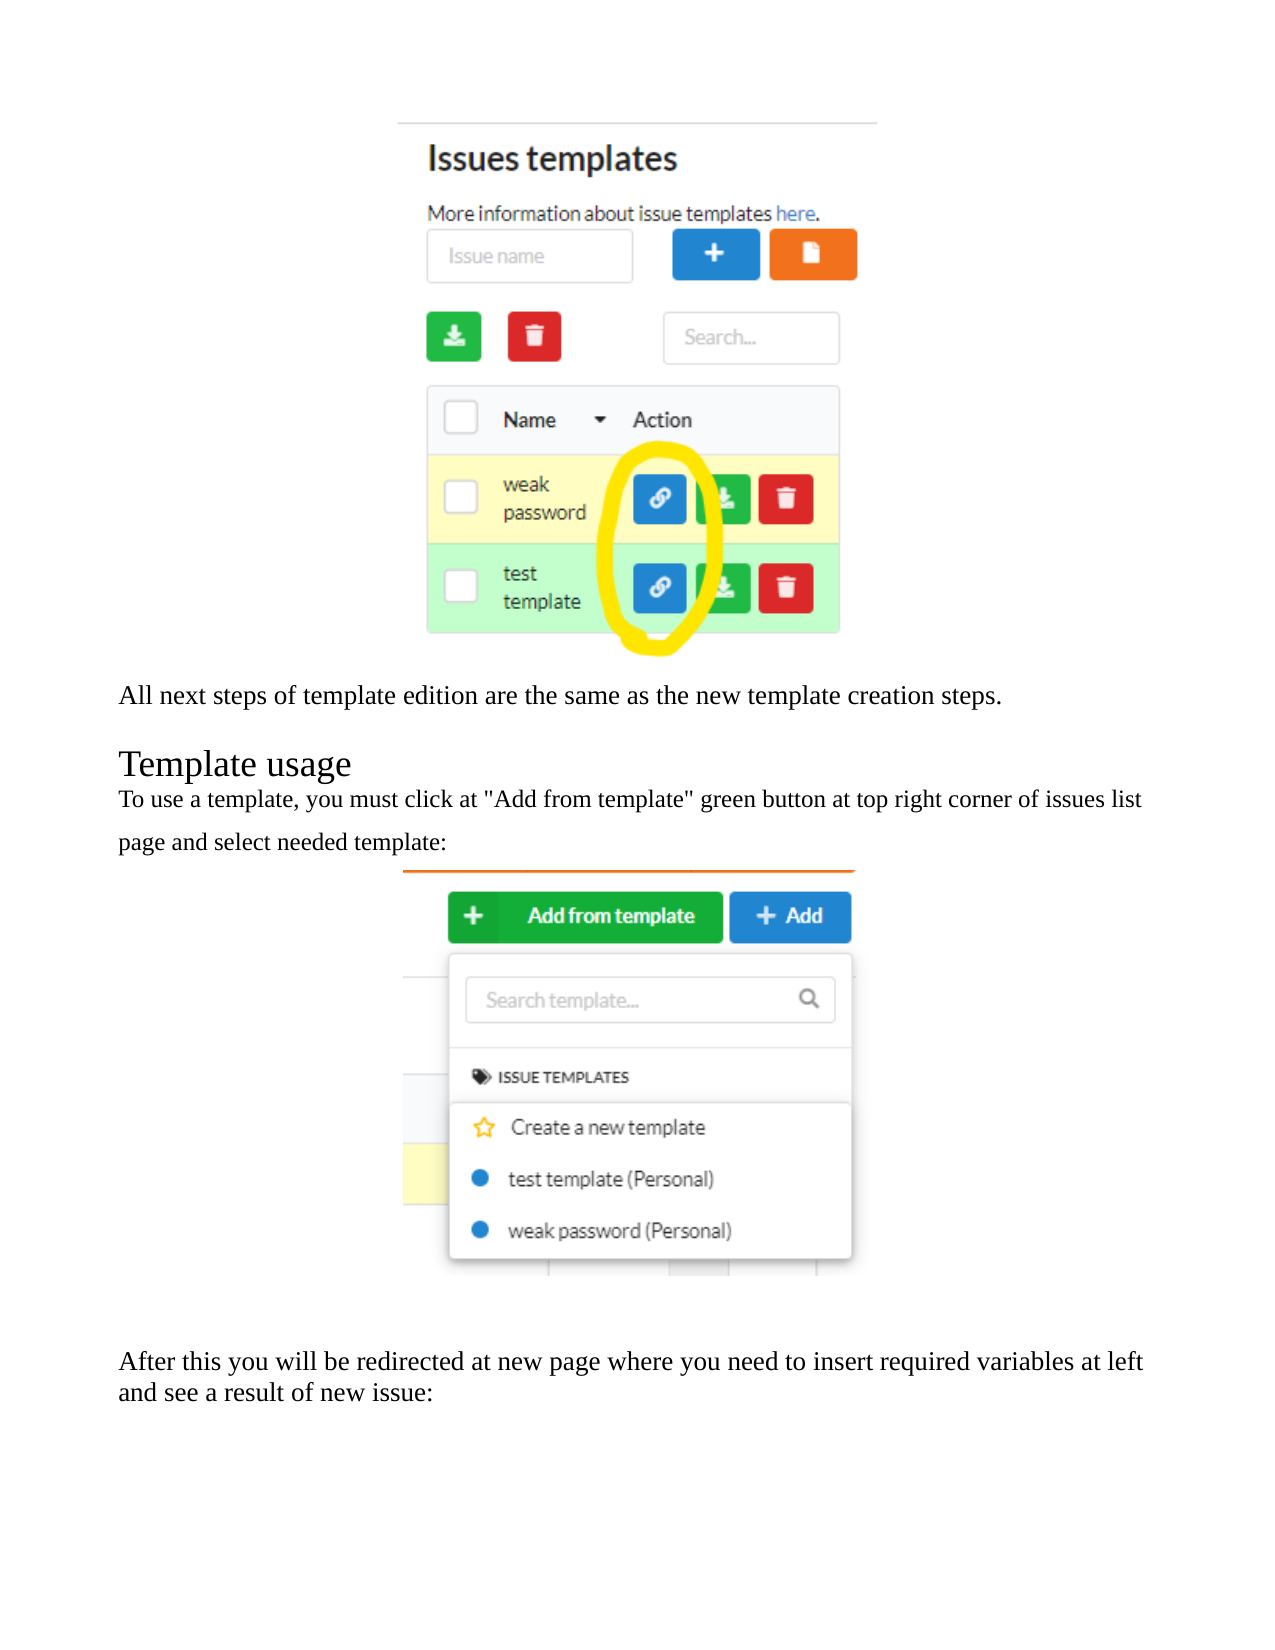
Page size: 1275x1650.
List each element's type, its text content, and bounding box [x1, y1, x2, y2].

text Template usage [118, 741, 1157, 784]
text To use a template, you must click at "Add from template" green button at top right corner of issues list page and select needed template: [118, 784, 1157, 856]
picture [397, 118, 878, 659]
picture [403, 870, 872, 1276]
